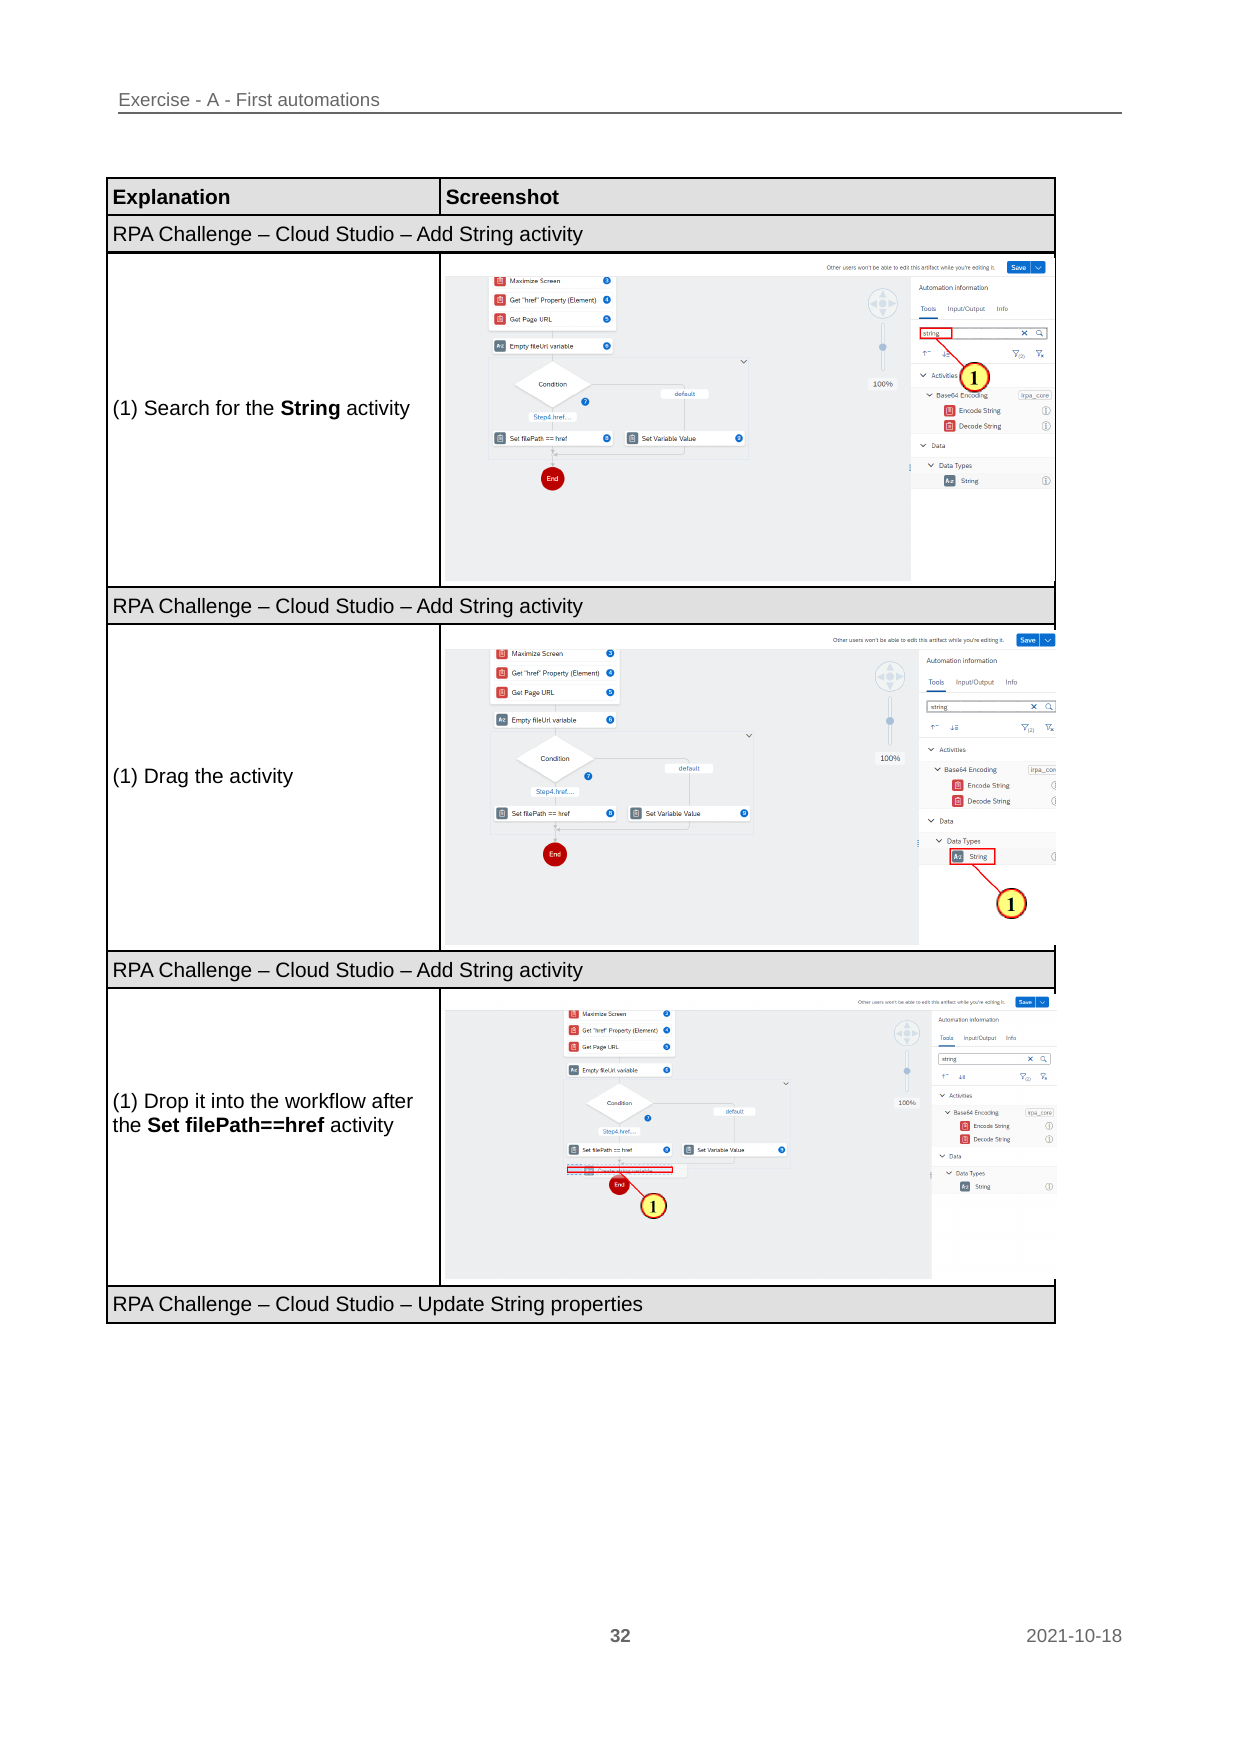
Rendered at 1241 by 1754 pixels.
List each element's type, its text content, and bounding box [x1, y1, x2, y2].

table_cell RPA Challenge – Cloud Studio – Update String properties [108, 1287, 1054, 1322]
picture [445, 630, 1056, 945]
table_cell [441, 625, 1054, 950]
table_cell RPA Challenge – Cloud Studio – Add String activity [108, 952, 1054, 987]
picture [445, 258, 1055, 581]
table_cell [441, 254, 1054, 586]
table_cell (1) Drag the activity [108, 625, 439, 950]
table_cell [441, 989, 1054, 1285]
table_header Screenshot [441, 179, 1054, 214]
table_cell RPA Challenge – Cloud Studio – Add String activity [108, 216, 1054, 251]
picture [445, 994, 1057, 1279]
table_header Explanation [108, 179, 439, 214]
table_cell (1) Search for the String activity [108, 254, 439, 586]
table_cell (1) Drop it into the workflow after the Set filePath==href activity [108, 989, 439, 1285]
table_cell RPA Challenge – Cloud Studio – Add String activity [108, 588, 1054, 623]
